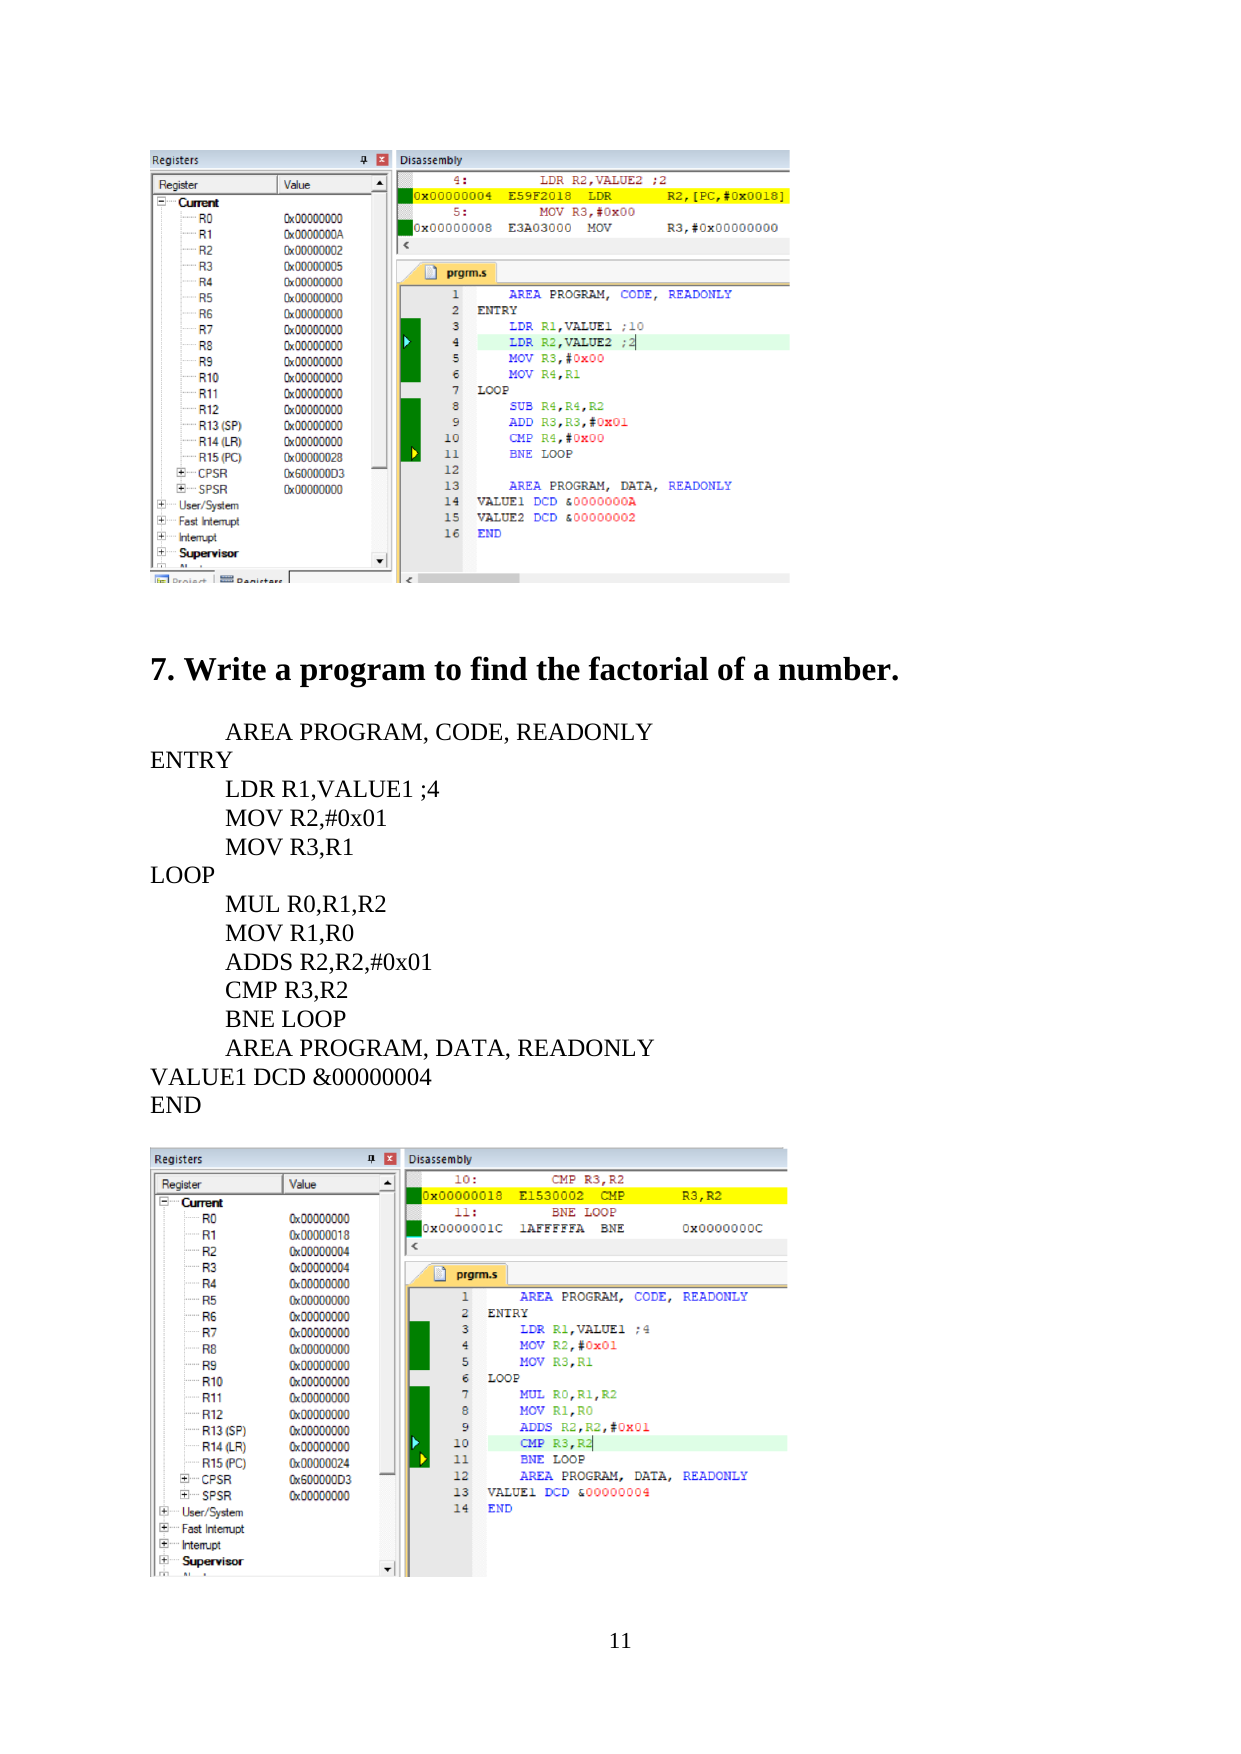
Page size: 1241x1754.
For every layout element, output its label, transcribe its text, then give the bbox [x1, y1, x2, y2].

text VALUE1 DCD &00000004 [150, 1062, 1090, 1090]
text ADDS R2,R2,#0x01 [150, 947, 1090, 975]
text LOOP [150, 860, 1090, 889]
text BNE LOOP [150, 1004, 1090, 1033]
picture [150, 1147, 788, 1577]
text MUL R0,R1,R2 [150, 889, 1090, 918]
text END [150, 1090, 1090, 1119]
text MOV R2,#0x01 [150, 803, 1090, 832]
text LDR R1,VALUE1 ;4 [150, 774, 1090, 803]
text AREA PROGRAM, DATA, READONLY [150, 1033, 1090, 1062]
text AREA PROGRAM, CODE, READONLY [150, 717, 1090, 745]
text MOV R1,R0 [150, 918, 1090, 947]
text 7. Write a program to find the factorial of a number. [150, 649, 1090, 688]
text CMP R3,R2 [150, 975, 1090, 1004]
text ENTRY [150, 745, 1090, 774]
text MOV R3,R1 [150, 832, 1090, 860]
picture [150, 150, 790, 583]
